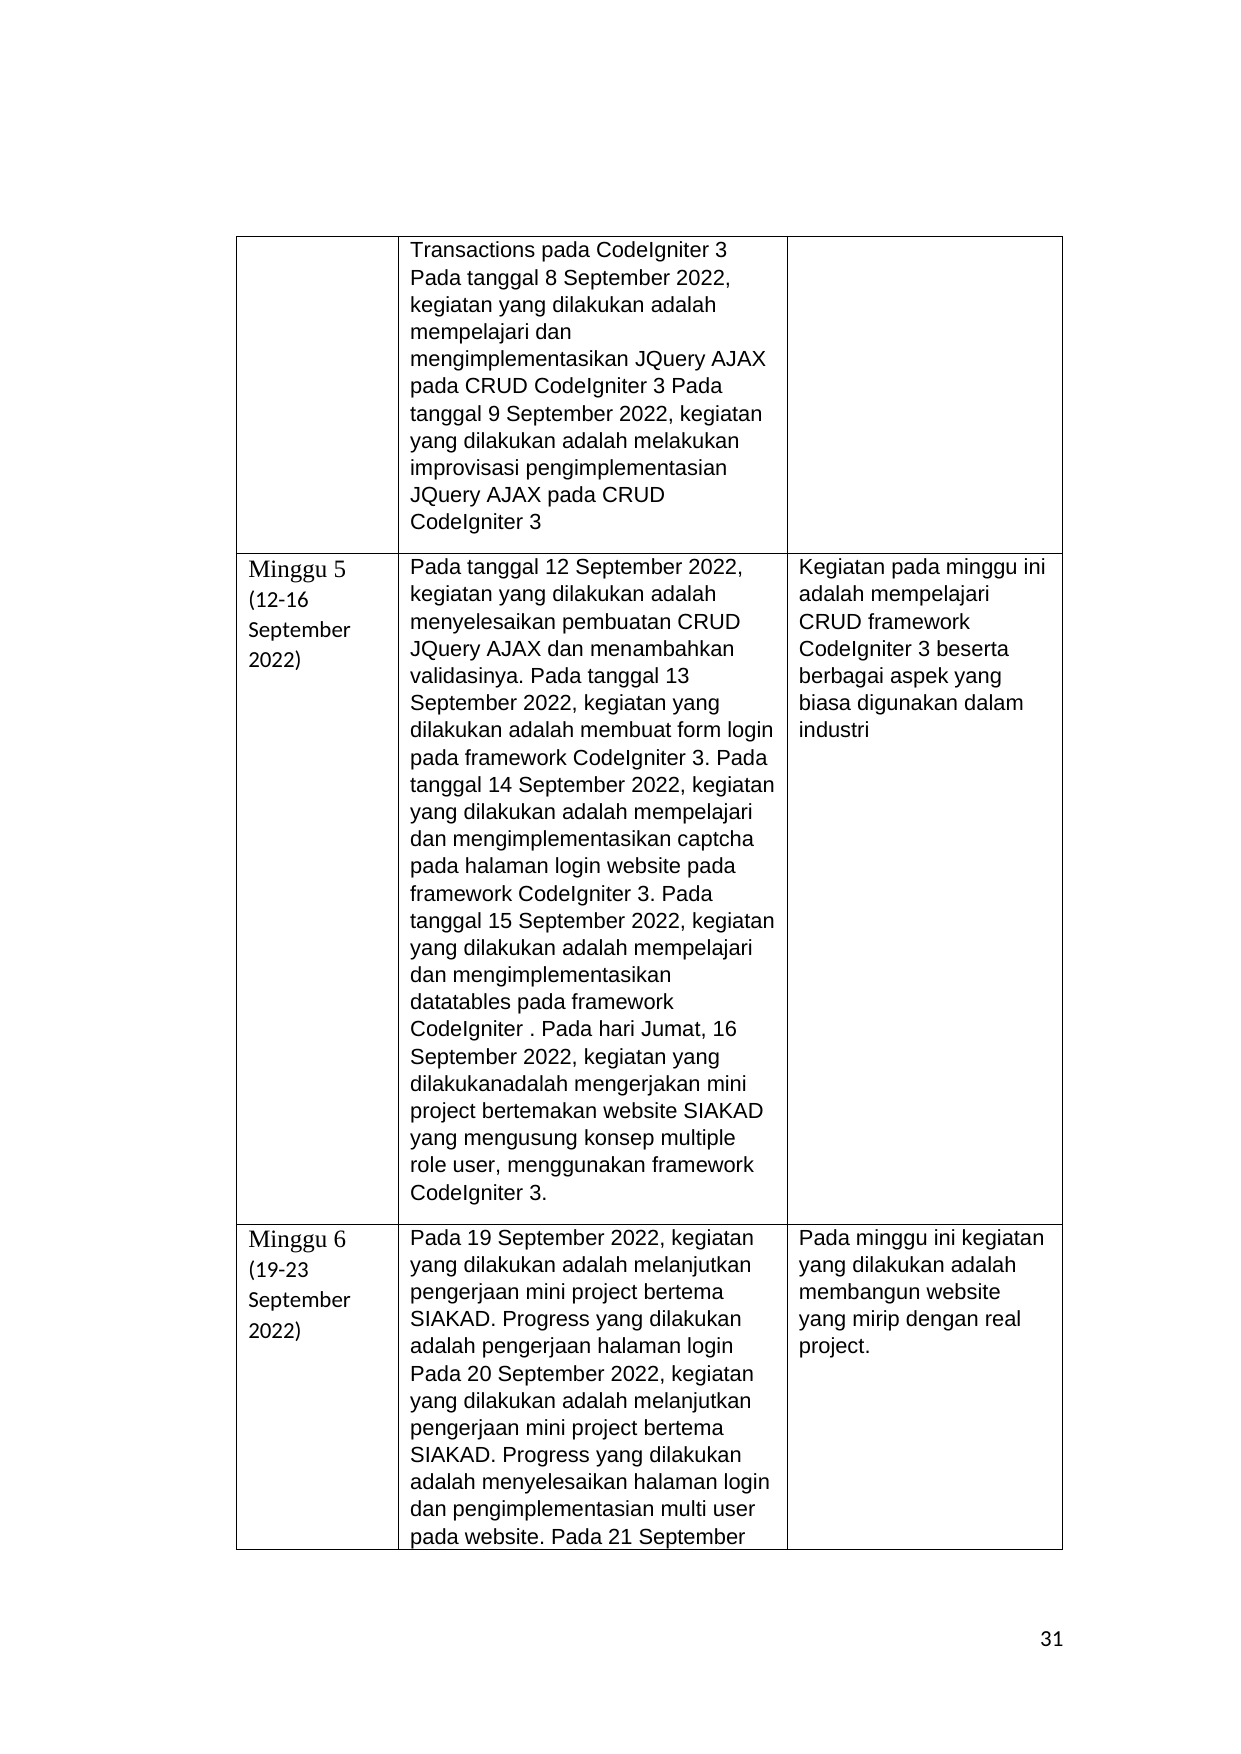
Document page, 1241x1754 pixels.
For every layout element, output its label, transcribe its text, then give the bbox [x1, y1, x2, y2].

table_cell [237, 237, 398, 553]
table_cell Kegiatan pada minggu ini adalah mempelajari CRUD framework CodeIgniter 3 beserta berbagai aspek yang biasa digunakan dalam industri [788, 554, 1062, 1223]
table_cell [399, 1225, 787, 1549]
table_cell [788, 237, 1062, 553]
table_cell Pada tanggal 12 September 2022, kegiatan yang dilakukan adalah menyelesaikan pembuatan CRUD JQuery AJAX dan menambahkan validasinya. Pada tanggal 13 September 2022, kegiatan yang dilakukan adalah membuat form login pada framework CodeIgniter 3. Pada tanggal 14 September 2022, kegiatan yang dilakukan adalah mempelajari dan mengimplementasikan captcha pada halaman login website pada framework CodeIgniter 3. Pada tanggal 15 September 2022, kegiatan yang dilakukan adalah mempelajari dan mengimplementasikan datatables pada framework CodeIgniter . Pada hari Jumat, 16 September 2022, kegiatan yang dilakukanadalah mengerjakan mini project bertemakan website SIAKAD yang mengusung konsep multiple role user, menggunakan framework CodeIgniter 3. [399, 554, 787, 1223]
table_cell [788, 1225, 1062, 1549]
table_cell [399, 237, 787, 553]
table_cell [237, 1225, 398, 1549]
table_cell Minggu 5 (12-16 September 2022) [237, 554, 398, 1223]
